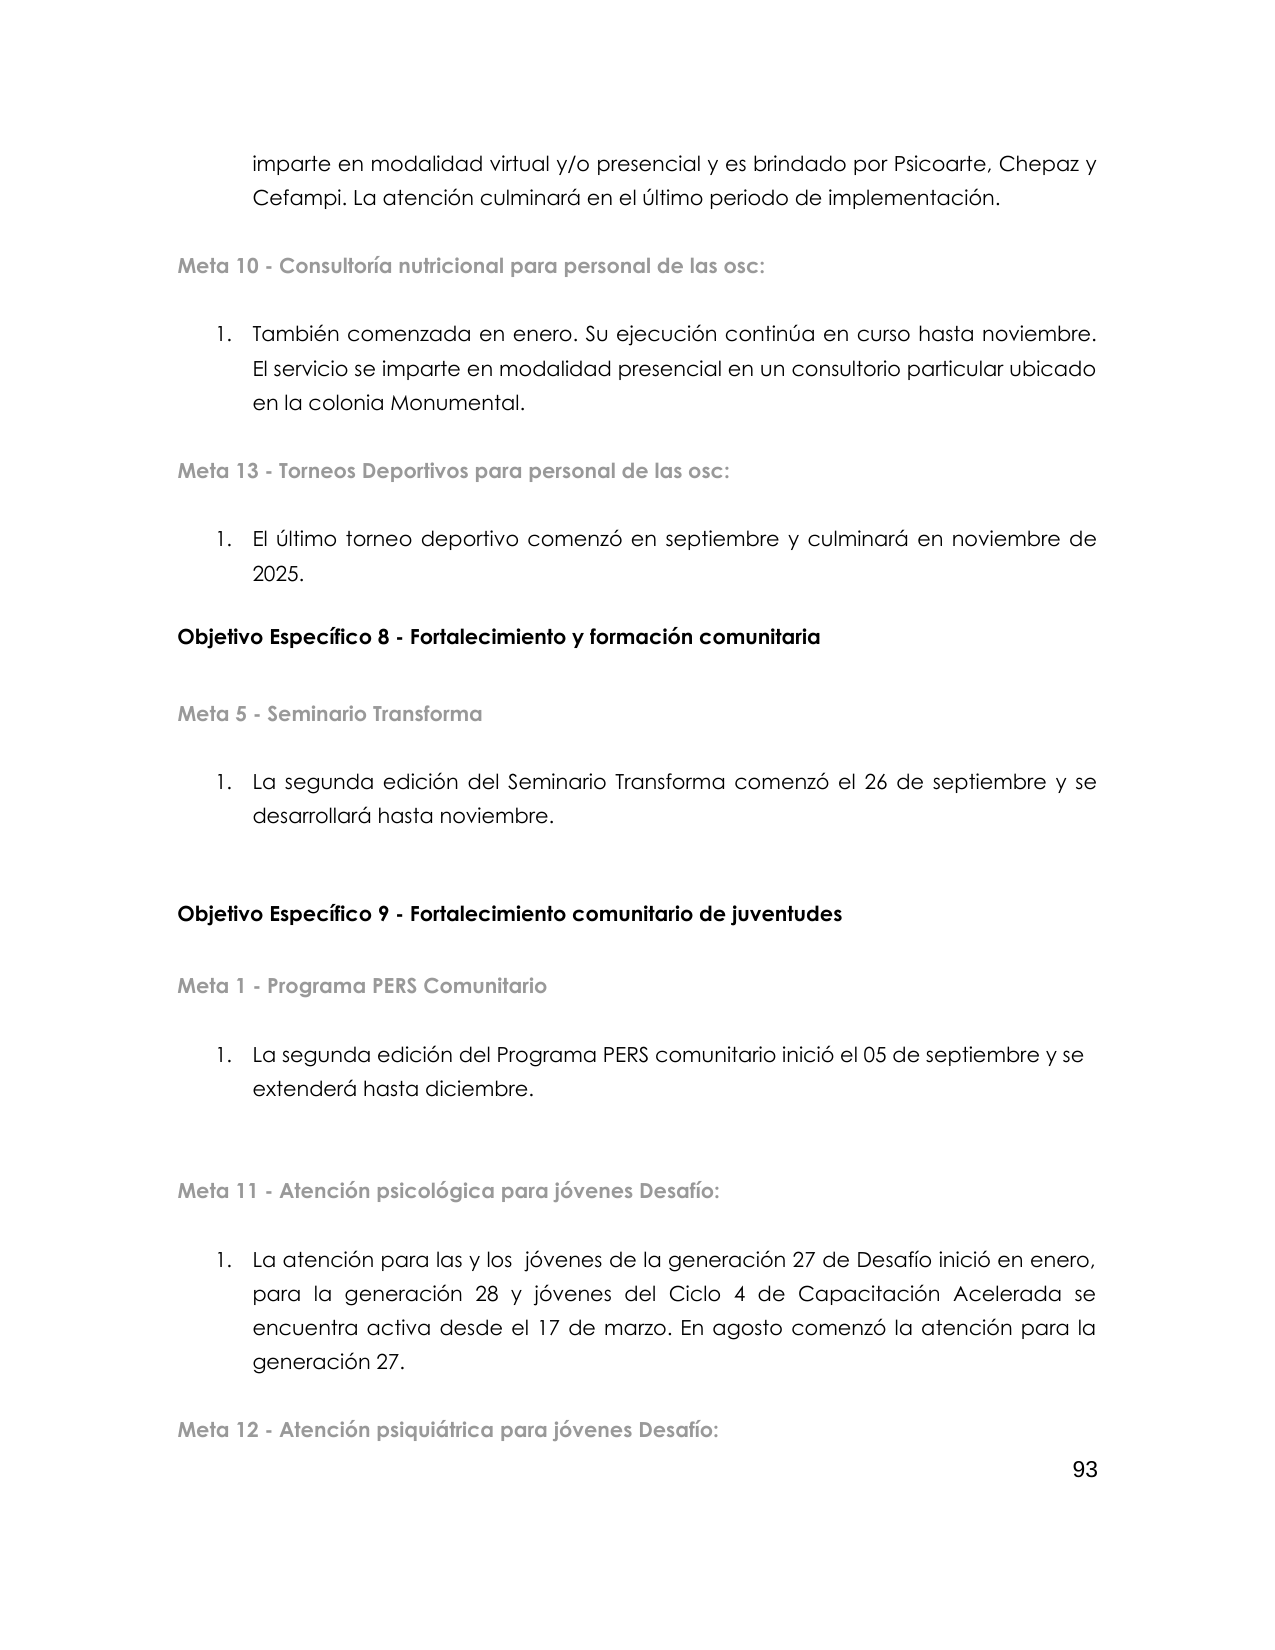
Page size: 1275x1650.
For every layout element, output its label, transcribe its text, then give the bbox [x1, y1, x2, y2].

subtitle Objetivo Específico 9 - Fortalecimiento comunitario de juventudes [177, 898, 1098, 927]
text Meta 10 - Consultoría nutricional para personal de las osc: [177, 250, 1098, 280]
text Meta 1 - Programa PERS Comunitario [177, 970, 1098, 1000]
list También comenzada en enero. Su ejecución continúa en curso hasta noviembre. El servicio se imparte en modalidad presencial en un consultorio particular ubicado en la colonia Monumental. [215, 318, 1098, 417]
list La segunda edición del Seminario Transforma comenzó el 26 de septiembre y se desarrollará hasta noviembre. [215, 766, 1098, 830]
text Meta 11 - Atención psicológica para jóvenes Desafío: [177, 1175, 1098, 1205]
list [215, 148, 1098, 212]
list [215, 1244, 1098, 1376]
list La segunda edición del Programa PERS comunitario inició el 05 de septiembre y se extenderá hasta diciembre. [215, 1039, 1098, 1103]
text Meta 13 - Torneos Deportivos para personal de las osc: [177, 455, 1098, 485]
text Meta 12 - Atención psiquiátrica para jóvenes Desafío: [177, 1414, 1098, 1444]
list El último torneo deportivo comenzó en septiembre y culminará en noviembre de 2025. [215, 523, 1098, 587]
subtitle Objetivo Específico 8 - Fortalecimiento y formación comunitaria [177, 621, 1098, 651]
text Meta 5 - Seminario Transforma [177, 698, 1098, 727]
